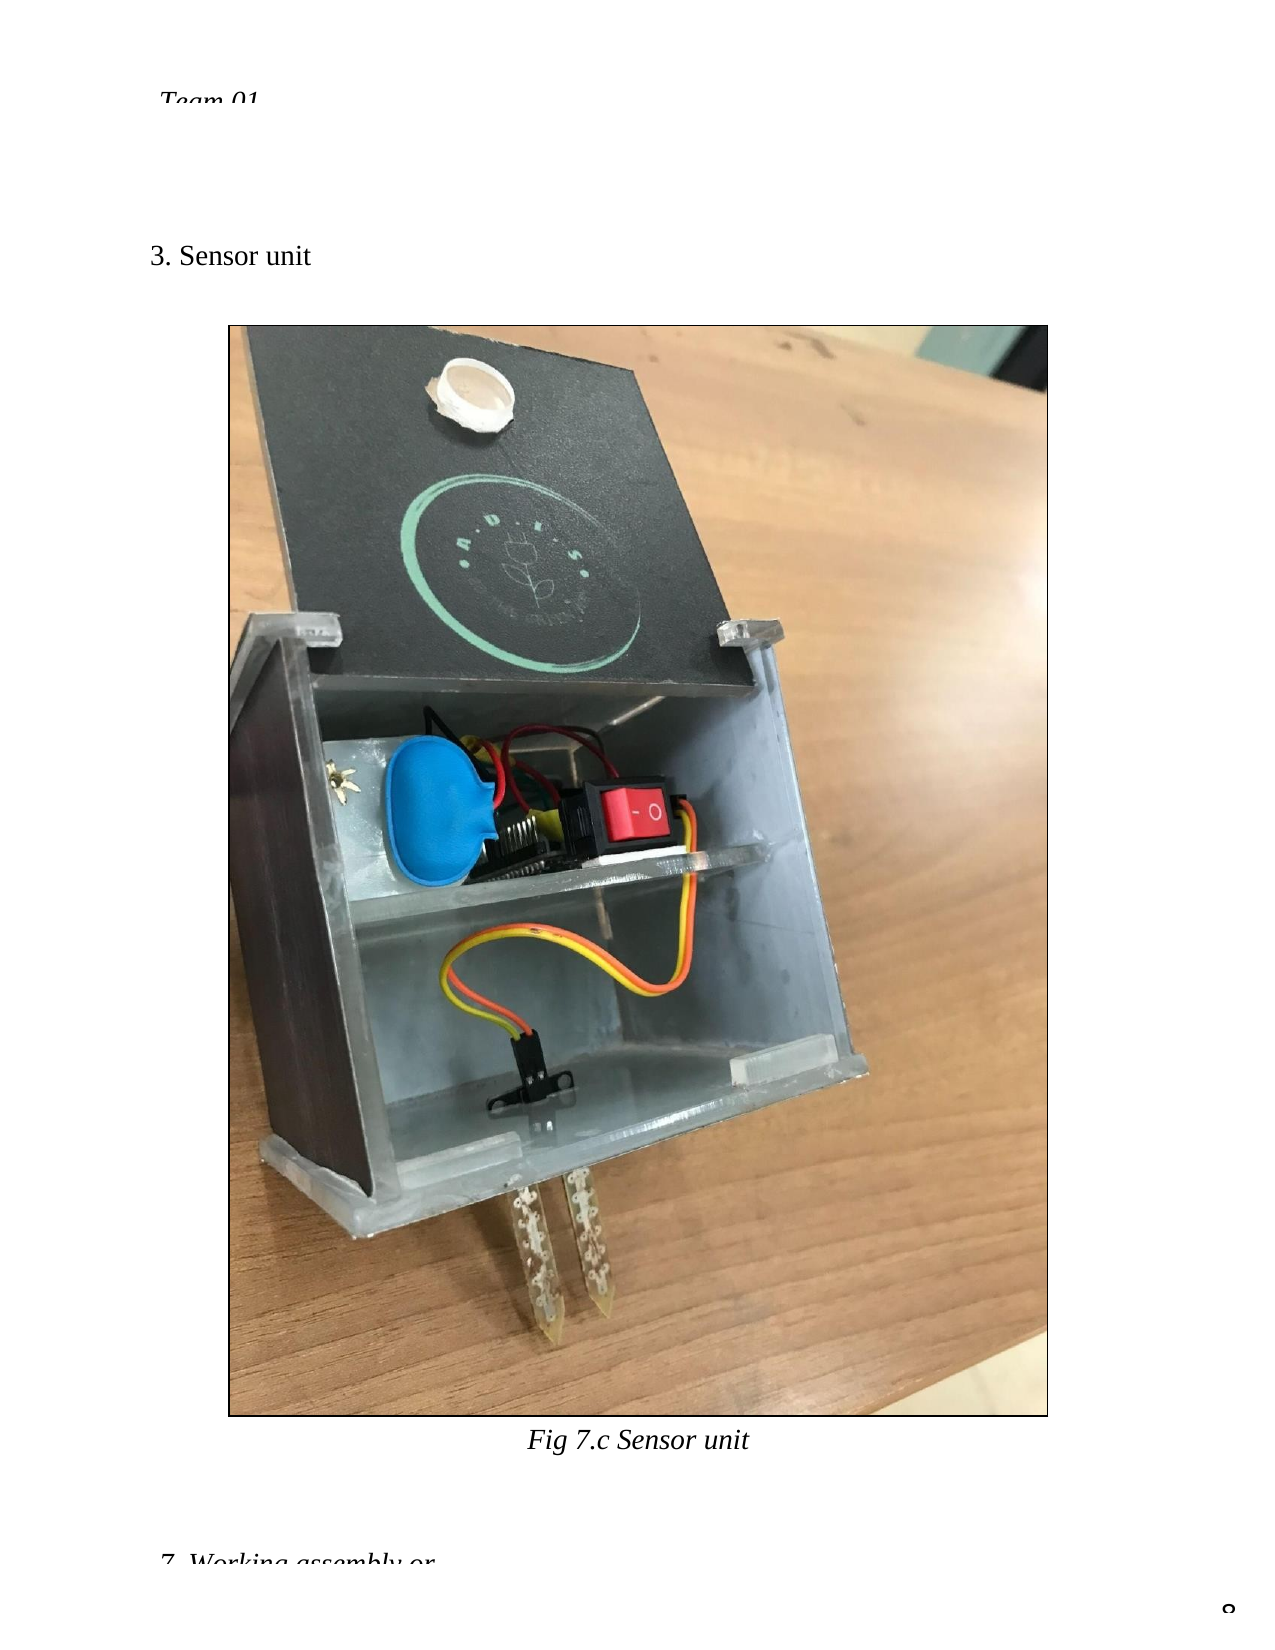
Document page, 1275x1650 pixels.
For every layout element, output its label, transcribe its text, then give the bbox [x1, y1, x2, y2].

picture [230, 326, 355, 1415]
text Fig 7.c Sensor unit [355, 324, 921, 1456]
picture [921, 326, 1047, 1415]
list Sensor unit [150, 238, 1275, 272]
